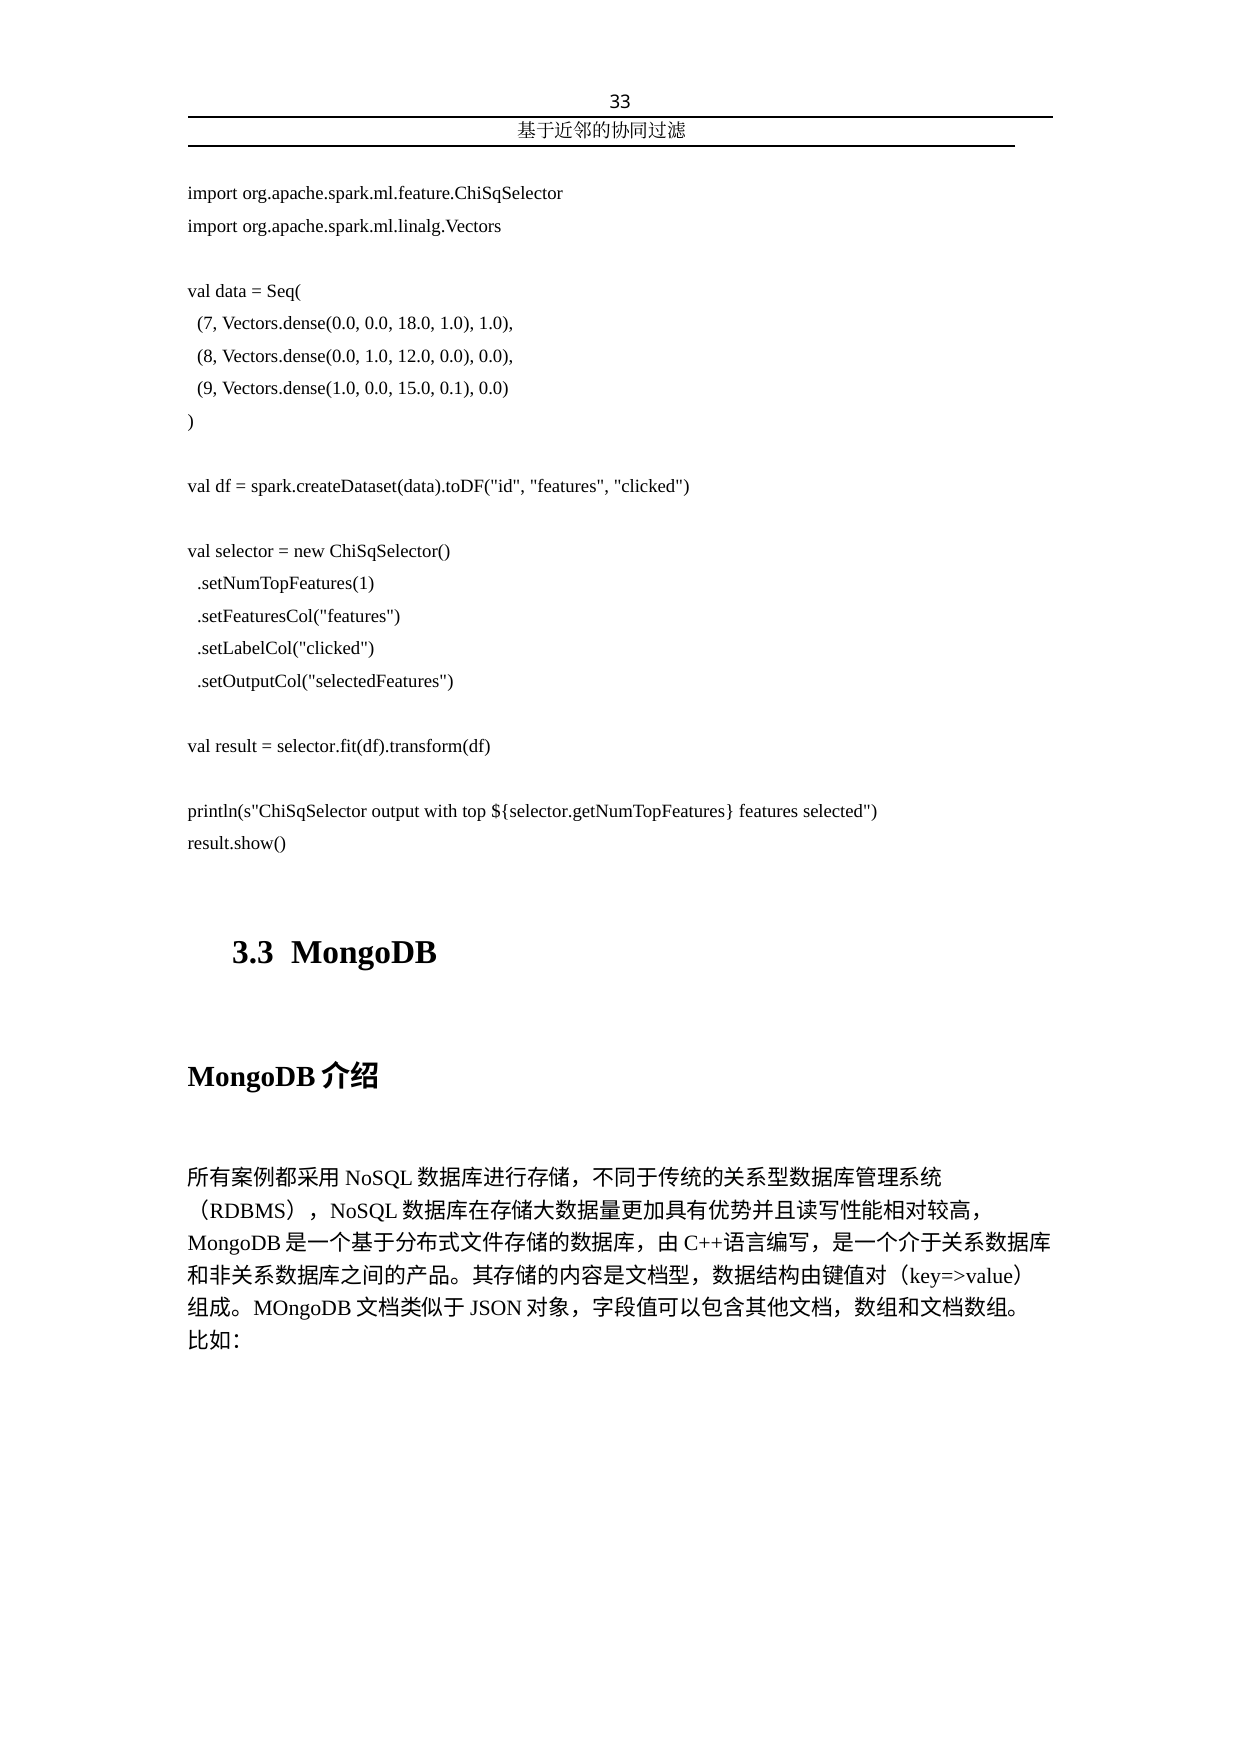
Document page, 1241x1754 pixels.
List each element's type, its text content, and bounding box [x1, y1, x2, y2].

text .setOutputCol("selectedFeatures") [187, 664, 1053, 697]
text 所有案例都采用NoSQL数据库进行存储，不同于传统的关系型数据库管理系统（RDBMS），NoSQL数据库在存储大数据量更加具有优势并且读写性能相对较高， [187, 1160, 1053, 1225]
text ) [187, 404, 1053, 437]
text 比如： [187, 1322, 1053, 1355]
text (9, Vectors.dense(1.0, 0.0, 15.0, 0.1), 0.0) [187, 372, 1053, 404]
subtitle MongoDB [232, 919, 1053, 984]
text .setFeaturesCol("features") [187, 599, 1053, 632]
text val selector = new ChiSqSelector() [187, 534, 1053, 567]
text println(s"ChiSqSelector output with top ${selector.getNumTopFeatures} features selected") [187, 794, 1053, 827]
text import org.apache.spark.ml.linalg.Vectors [187, 209, 1053, 242]
text val result = selector.fit(df).transform(df) [187, 729, 1053, 762]
text result.show() [187, 827, 1053, 859]
text .setNumTopFeatures(1) [187, 567, 1053, 599]
subtitle MongoDB介绍 [187, 1041, 1053, 1106]
text (8, Vectors.dense(0.0, 1.0, 12.0, 0.0), 0.0), [187, 339, 1053, 372]
text (7, Vectors.dense(0.0, 0.0, 18.0, 1.0), 1.0), [187, 307, 1053, 339]
text import org.apache.spark.ml.feature.ChiSqSelector [187, 177, 1053, 209]
text val data = Seq( [187, 274, 1053, 307]
text .setLabelCol("clicked") [187, 632, 1053, 664]
text val df = spark.createDataset(data).toDF("id", "features", "clicked") [187, 469, 1053, 502]
text MongoDB是一个基于分布式文件存储的数据库，由C++语言编写，是一个介于关系数据库和非关系数据库之间的产品。其存储的内容是文档型，数据结构由键值对（key=>value）组成。MOngoDB文档类似于JSON对象，字段值可以包含其他文档，数组和文档数组。 [187, 1225, 1053, 1322]
